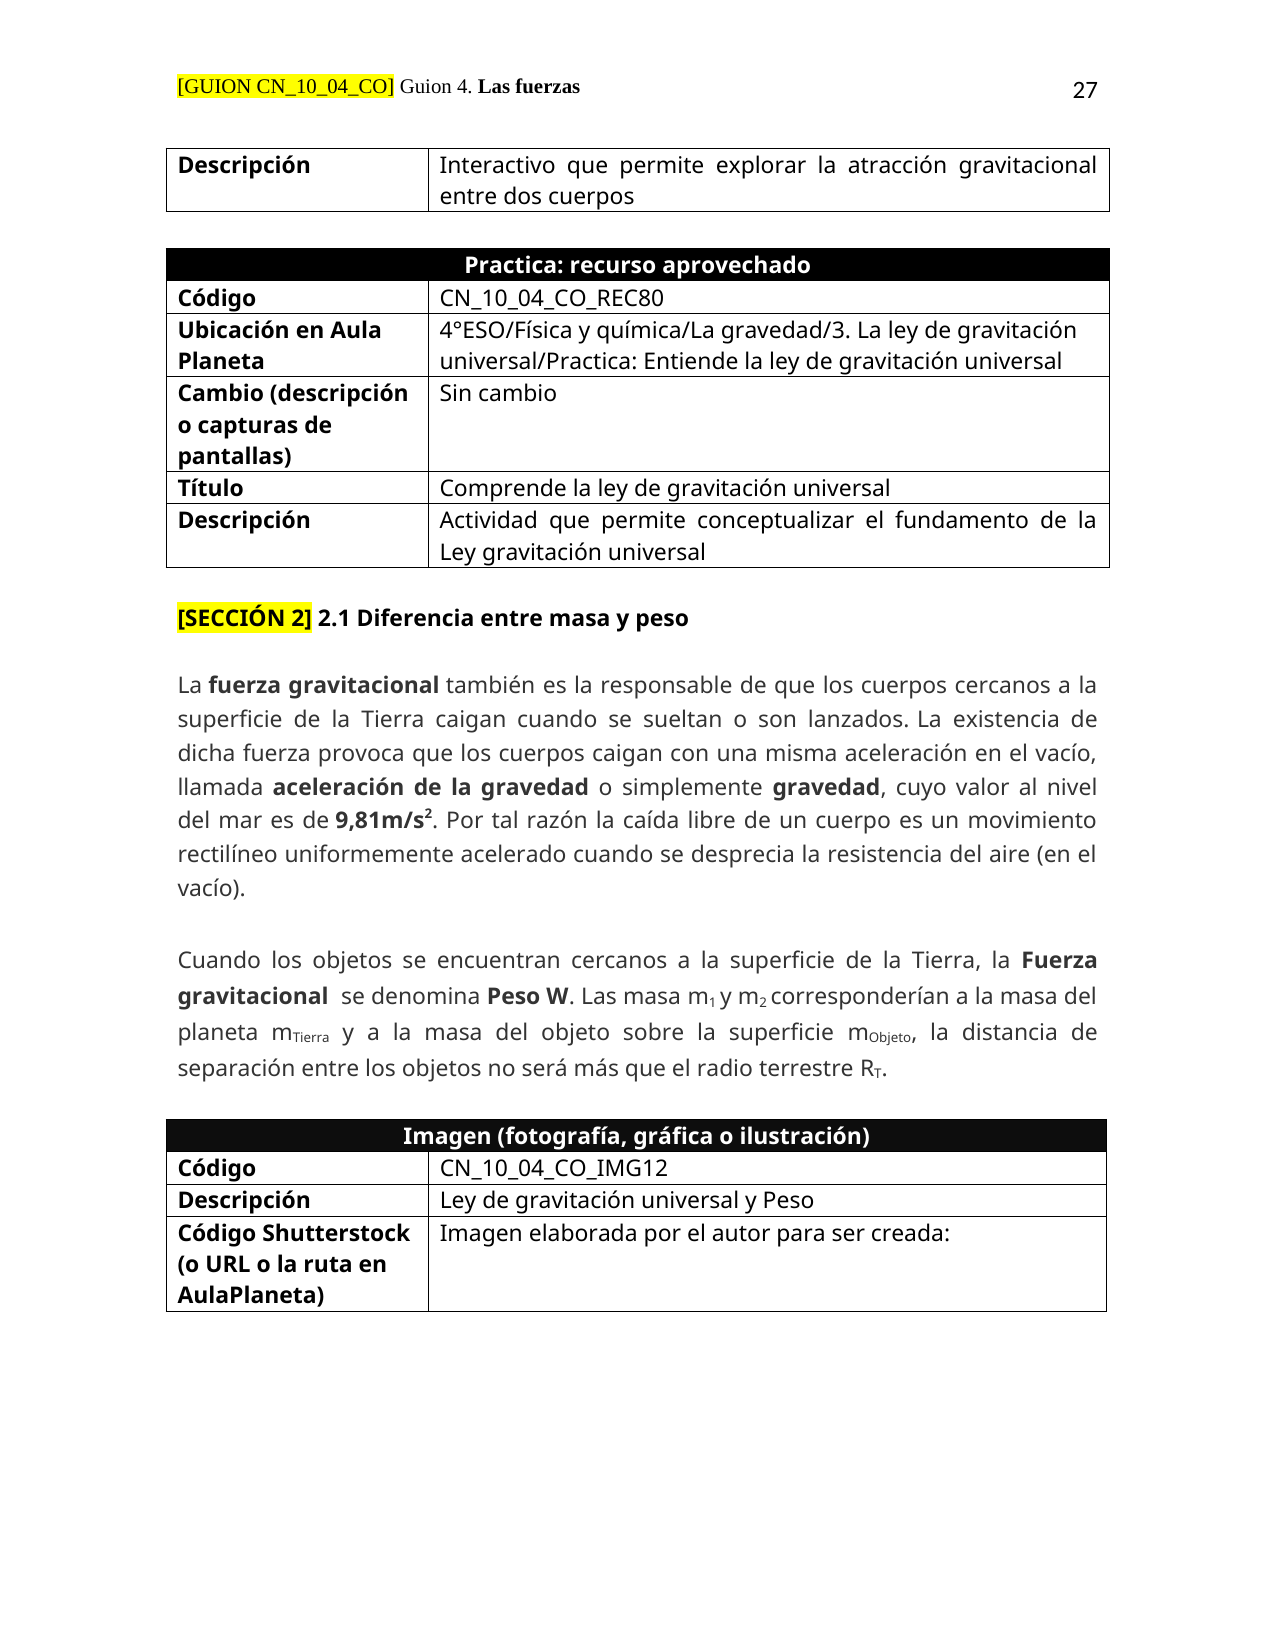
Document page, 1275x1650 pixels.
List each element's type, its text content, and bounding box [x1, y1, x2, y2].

table_cell Código [167, 1152, 428, 1183]
table_cell Interactivo que permite explorar la atracción gravitacional entre dos cuerpos [429, 149, 1109, 211]
table_cell Descripción [167, 149, 428, 211]
table_cell Descripción [167, 1185, 428, 1216]
table_cell CN_10_04_CO_IMG12 [429, 1152, 1106, 1183]
table_cell Descripción [167, 504, 428, 567]
table_header Imagen (fotografía, gráfica o ilustración) [167, 1120, 1106, 1151]
table_cell Ubicación en Aula Planeta [167, 314, 428, 376]
text La fuerza gravitacional también es la responsable de que los cuerpos cercanos a la superficie de la Tierra caigan cuando se sueltan o son lanzados. La existencia de dicha fuerza provoca que los cuerpos caigan con una misma aceleración en el vacío, llamada aceleración de la gravedad o simplemente gravedad, cuyo valor al nivel del mar es de 9,81m/s2. Por tal razón la caída libre de un cuerpo es un movimiento rectilíneo uniformemente acelerado cuando se desprecia la resistencia del aire (en el vacío). [177, 869, 1098, 903]
table_cell Actividad que permite conceptualizar el fundamento de la Ley gravitación universal [429, 504, 1109, 567]
table_cell Título [167, 472, 428, 503]
table_cell Comprende la ley de gravitación universal [429, 472, 1109, 503]
table_cell Código [167, 281, 428, 313]
table_cell Ley de gravitación universal y Peso [429, 1185, 1106, 1216]
text [SECCIÓN 2] 2.1 Diferencia entre masa y peso [312, 602, 1098, 633]
table_cell 4°ESO/Física y química/La gravedad/3. La ley de gravitación universal/Practica: Entiende la ley de gravitación universal [429, 314, 1109, 376]
table_cell Cambio (descripción o capturas de pantallas) [167, 377, 428, 471]
table_cell Imagen elaborada por el autor para ser creada: [429, 1217, 1106, 1311]
table_header Practica: recurso aprovechado [167, 249, 1109, 280]
table_cell CN_10_04_CO_REC80 [429, 281, 1109, 313]
table_cell Sin cambio [429, 377, 1109, 471]
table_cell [167, 1217, 428, 1311]
text Cuando los objetos se encuentran cercanos a la superficie de la Tierra, la Fuerza gravitacional se denomina Peso W. Las masa m1 y m2 corresponderían a la masa del planeta mTierra y a la masa del objeto sobre la superficie mObjeto, la distancia de separación entre los objetos no será más que el radio terrestre RT. [177, 939, 1098, 1083]
